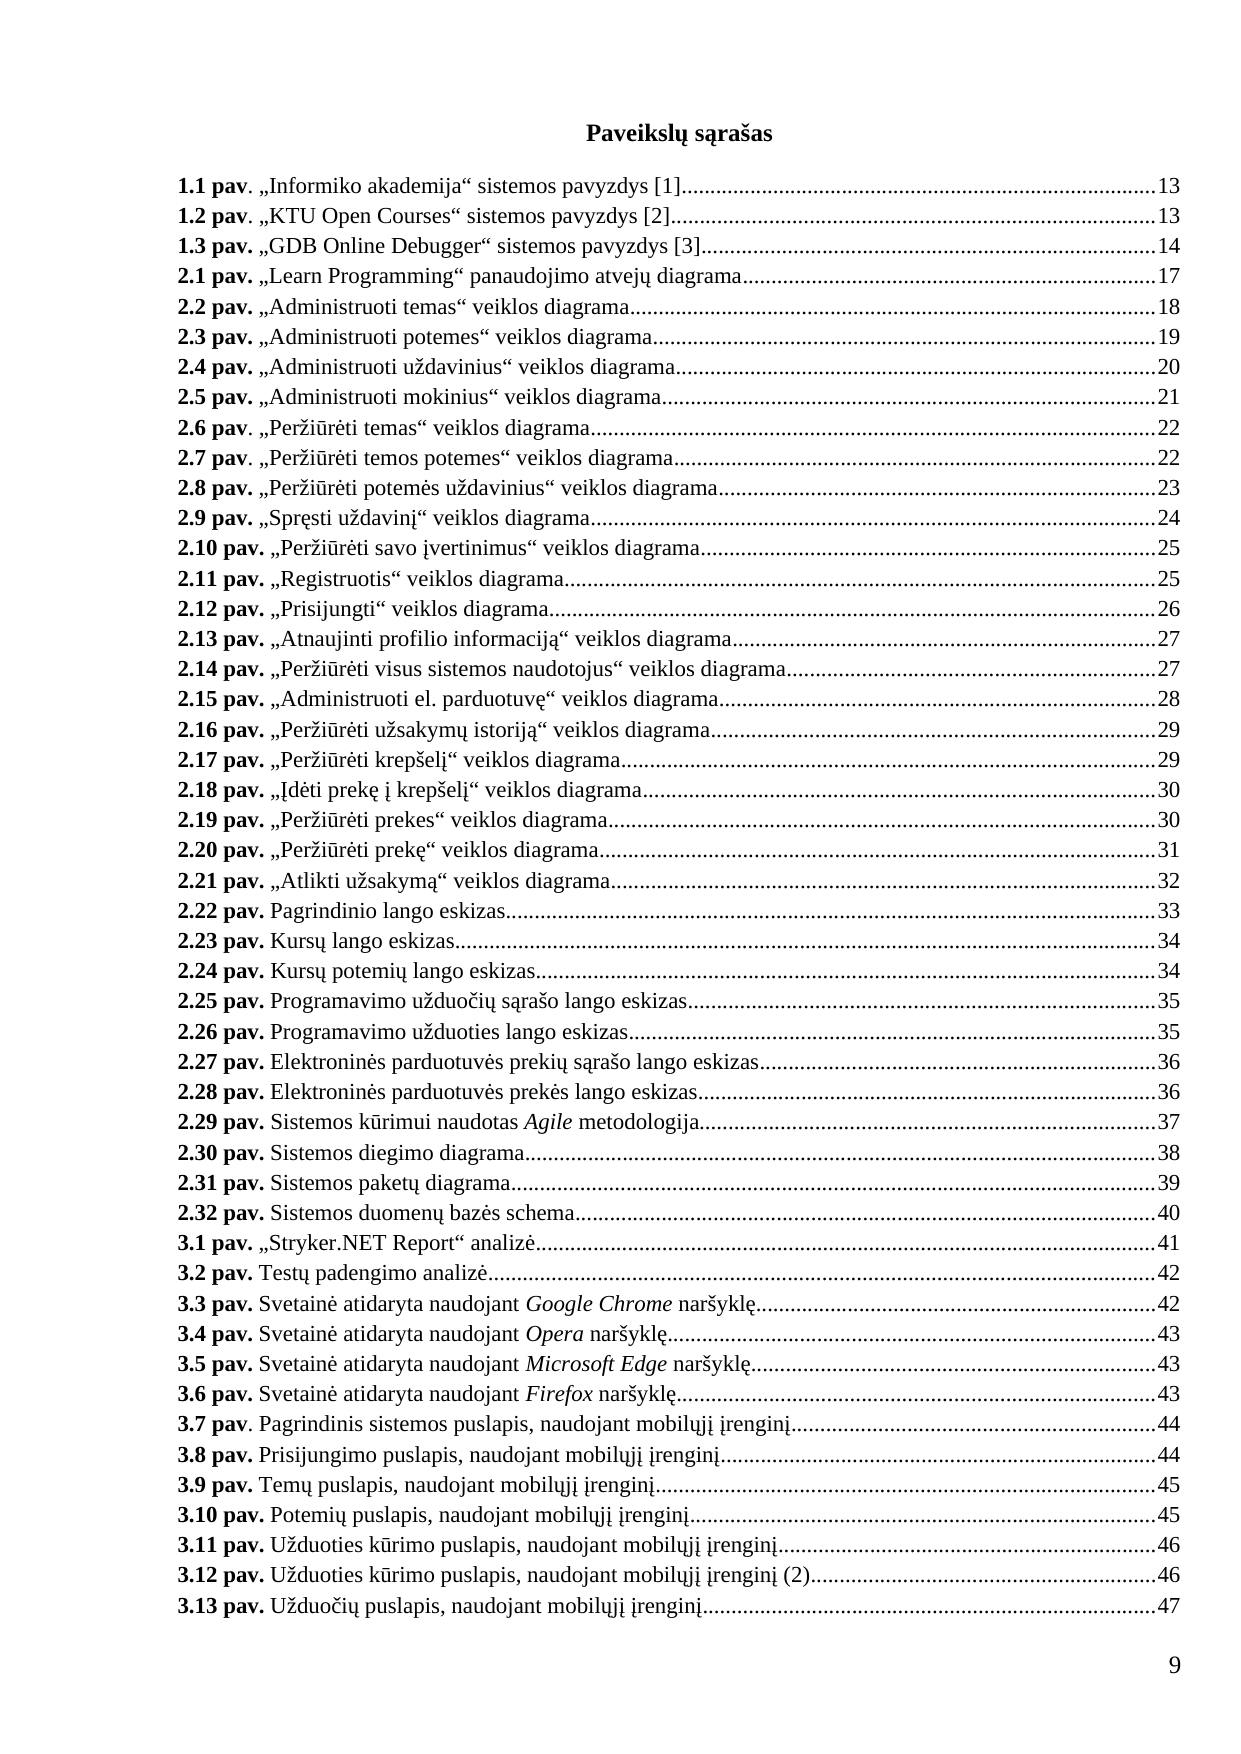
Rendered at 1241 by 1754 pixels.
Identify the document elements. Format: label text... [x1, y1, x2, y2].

text 3.5 pav. Svetainė atidaryta naudojant Microsoft Edge naršyklę 43 [177, 1350, 1181, 1376]
text 2.3 pav. „Administruoti potemes“ veiklos diagrama 19 [177, 323, 1181, 349]
text 2.15 pav. „Administruoti el. parduotuvę“ veiklos diagrama 28 [177, 686, 1181, 712]
text 2.8 pav. „Peržiūrėti potemės uždavinius“ veiklos diagrama 23 [177, 474, 1181, 500]
text 3.9 pav. Temų puslapis, naudojant mobilųjį įrenginį 45 [177, 1471, 1181, 1497]
text 3.8 pav. Prisijungimo puslapis, naudojant mobilųjį įrenginį 44 [177, 1441, 1181, 1467]
text 2.14 pav. „Peržiūrėti visus sistemos naudotojus“ veiklos diagrama 27 [177, 655, 1181, 682]
text 3.12 pav. Užduoties kūrimo puslapis, naudojant mobilųjį įrenginį (2) 46 [177, 1562, 1181, 1588]
text 1.1 pav. „Informiko akademija“ sistemos pavyzdys [1] 13 [177, 172, 1181, 198]
text 2.22 pav. Pagrindinio lango eskizas 33 [177, 897, 1181, 923]
text 3.10 pav. Potemių puslapis, naudojant mobilųjį įrenginį 45 [177, 1501, 1181, 1527]
text 3.11 pav. Užduoties kūrimo puslapis, naudojant mobilųjį įrenginį 46 [177, 1531, 1181, 1558]
text 2.9 pav. „Spręsti uždavinį“ veiklos diagrama 24 [177, 504, 1181, 531]
text 3.3 pav. Svetainė atidaryta naudojant Google Chrome naršyklę 42 [177, 1290, 1181, 1316]
text 3.7 pav. Pagrindinis sistemos puslapis, naudojant mobilųjį įrenginį 44 [177, 1411, 1181, 1437]
text 2.26 pav. Programavimo užduoties lango eskizas 35 [177, 1018, 1181, 1044]
text 2.32 pav. Sistemos duomenų bazės schema 40 [177, 1199, 1181, 1225]
text 3.2 pav. Testų padengimo analizė 42 [177, 1259, 1181, 1286]
text 3.13 pav. Užduočių puslapis, naudojant mobilųjį įrenginį 47 [177, 1592, 1181, 1618]
text 2.20 pav. „Peržiūrėti prekę“ veiklos diagrama 31 [177, 837, 1181, 863]
text 2.27 pav. Elektroninės parduotuvės prekių sąrašo lango eskizas 36 [177, 1048, 1181, 1074]
text 1.2 pav. „KTU Open Courses“ sistemos pavyzdys [2] 13 [177, 202, 1181, 228]
text 2.7 pav. „Peržiūrėti temos potemes“ veiklos diagrama 22 [177, 444, 1181, 470]
text 2.12 pav. „Prisijungti“ veiklos diagrama 26 [177, 595, 1181, 621]
text 3.6 pav. Svetainė atidaryta naudojant Firefox naršyklę 43 [177, 1380, 1181, 1407]
text 2.17 pav. „Peržiūrėti krepšelį“ veiklos diagrama 29 [177, 746, 1181, 772]
text 2.18 pav. „Įdėti prekę į krepšelį“ veiklos diagrama 30 [177, 776, 1181, 802]
text 2.10 pav. „Peržiūrėti savo įvertinimus“ veiklos diagrama 25 [177, 534, 1181, 561]
text 2.21 pav. „Atlikti užsakymą“ veiklos diagrama 32 [177, 867, 1181, 893]
text 2.28 pav. Elektroninės parduotuvės prekės lango eskizas 36 [177, 1078, 1181, 1104]
text 2.5 pav. „Administruoti mokinius“ veiklos diagrama 21 [177, 383, 1181, 410]
text 2.6 pav. „Peržiūrėti temas“ veiklos diagrama 22 [177, 414, 1181, 440]
text 3.4 pav. Svetainė atidaryta naudojant Opera naršyklę 43 [177, 1320, 1181, 1346]
text 2.23 pav. Kursų lango eskizas 34 [177, 927, 1181, 953]
text 2.13 pav. „Atnaujinti profilio informaciją“ veiklos diagrama 27 [177, 625, 1181, 651]
text 2.24 pav. Kursų potemių lango eskizas 34 [177, 957, 1181, 984]
text 2.11 pav. „Registruotis“ veiklos diagrama 25 [177, 565, 1181, 591]
text Paveikslų sąrašas [177, 118, 1181, 147]
text 2.1 pav. „Learn Programming“ panaudojimo atvejų diagrama 17 [177, 263, 1181, 289]
text 2.4 pav. „Administruoti uždavinius“ veiklos diagrama 20 [177, 353, 1181, 379]
text 2.29 pav. Sistemos kūrimui naudotas Agile metodologija 37 [177, 1108, 1181, 1135]
text 2.31 pav. Sistemos paketų diagrama 39 [177, 1169, 1181, 1195]
text 2.30 pav. Sistemos diegimo diagrama 38 [177, 1139, 1181, 1165]
text 2.16 pav. „Peržiūrėti užsakymų istoriją“ veiklos diagrama 29 [177, 716, 1181, 742]
text 3.1 pav. „Stryker.NET Report“ analizė 41 [177, 1229, 1181, 1256]
text 1.3 pav. „GDB Online Debugger“ sistemos pavyzdys [3] 14 [177, 232, 1181, 259]
text 2.2 pav. „Administruoti temas“ veiklos diagrama 18 [177, 293, 1181, 319]
text 2.25 pav. Programavimo užduočių sąrašo lango eskizas 35 [177, 988, 1181, 1014]
text 2.19 pav. „Peržiūrėti prekes“ veiklos diagrama 30 [177, 806, 1181, 833]
